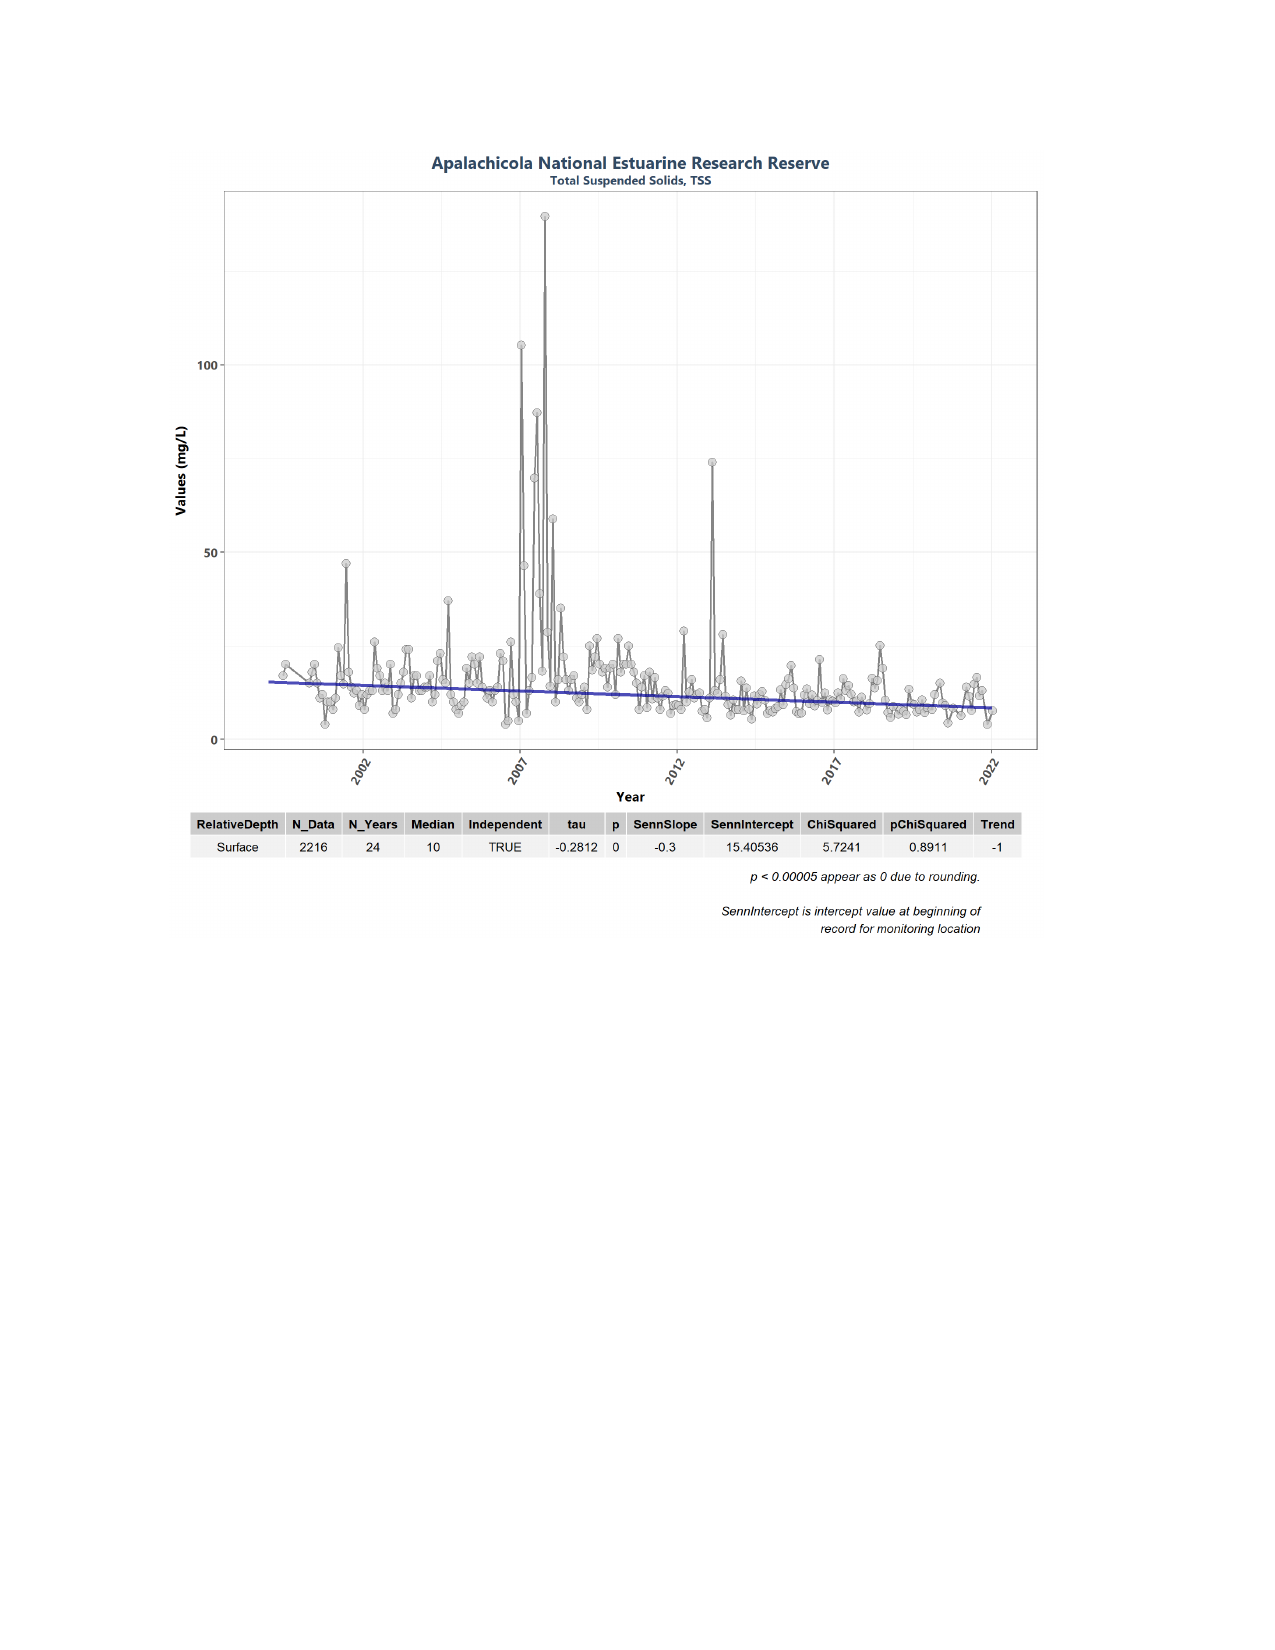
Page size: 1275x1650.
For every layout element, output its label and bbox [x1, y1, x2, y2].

picture [168, 150, 1044, 938]
